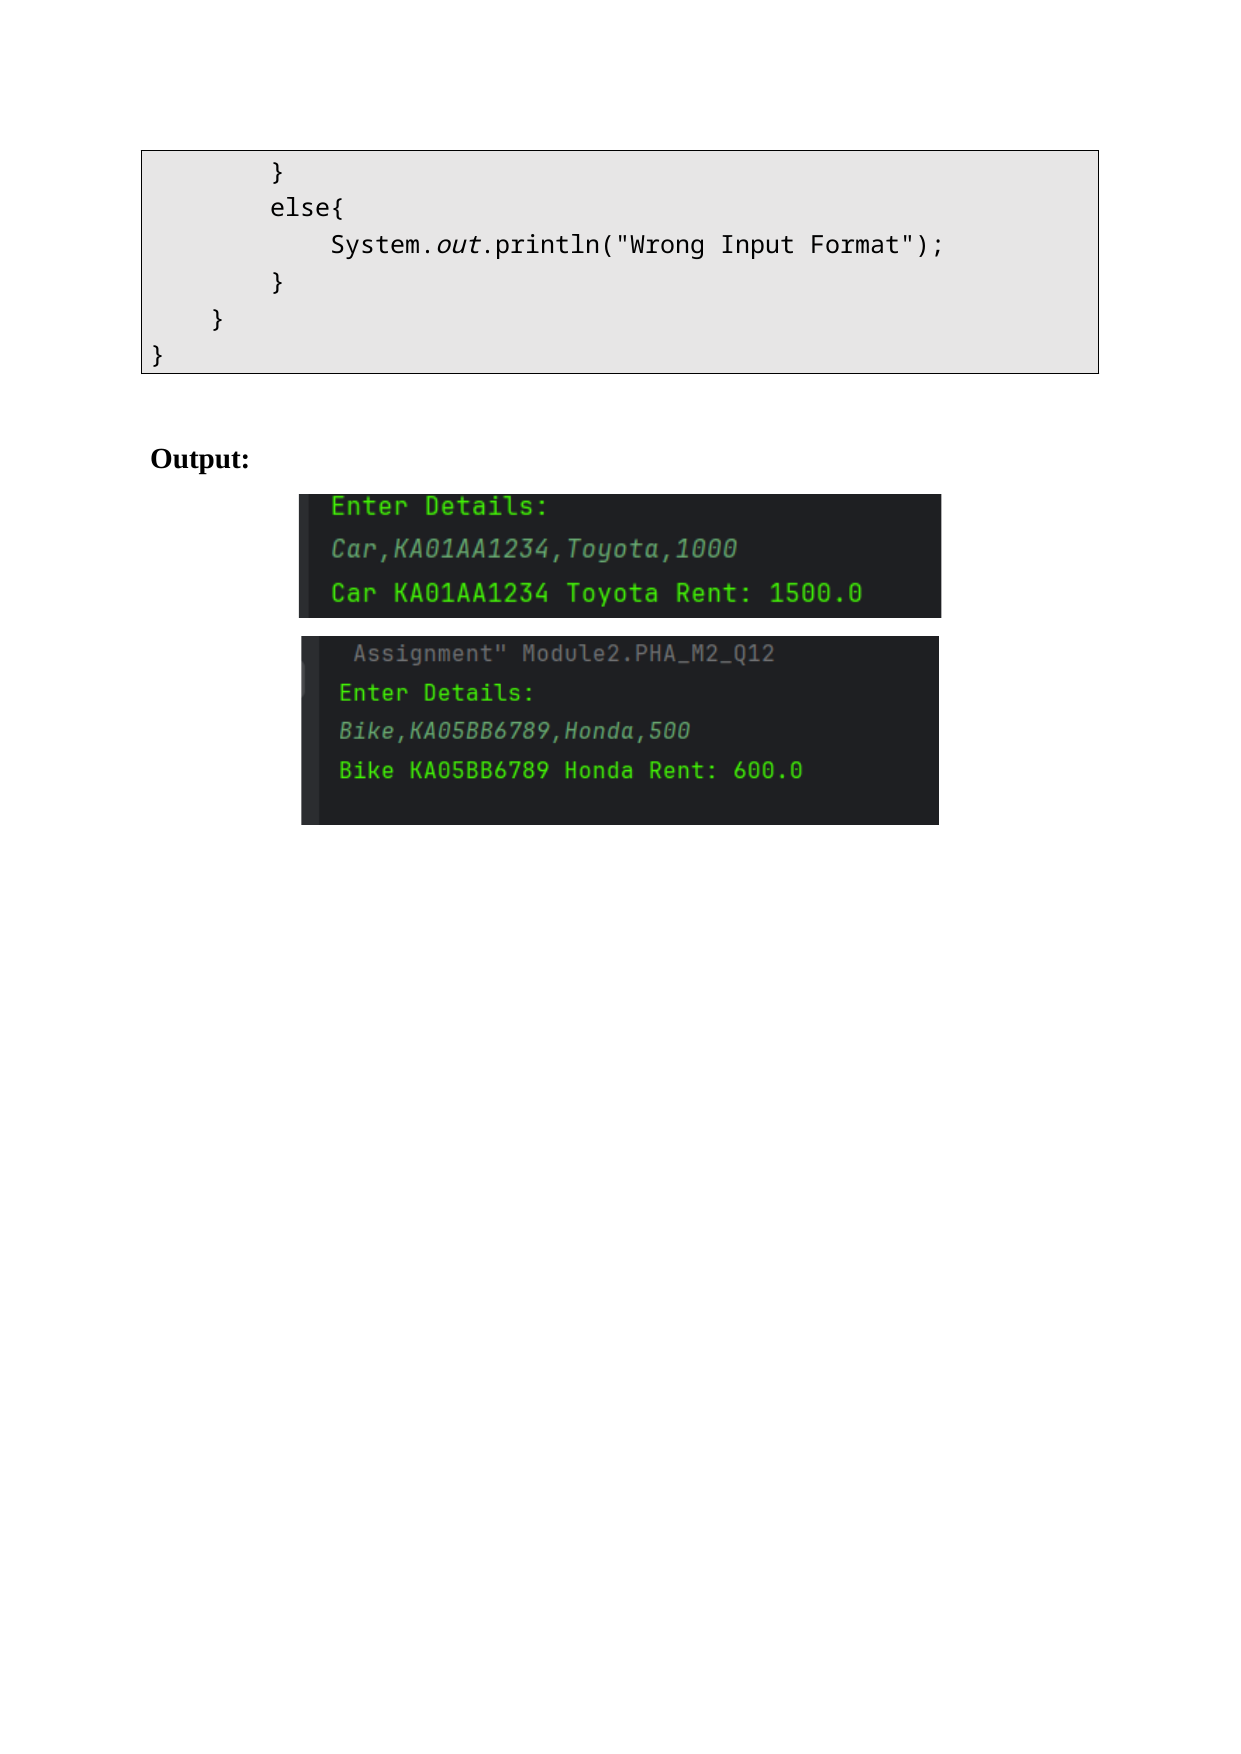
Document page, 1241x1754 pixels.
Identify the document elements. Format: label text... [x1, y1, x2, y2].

picture [301, 636, 939, 825]
text Output: [150, 441, 1090, 475]
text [142, 151, 1098, 373]
picture [298, 494, 942, 618]
